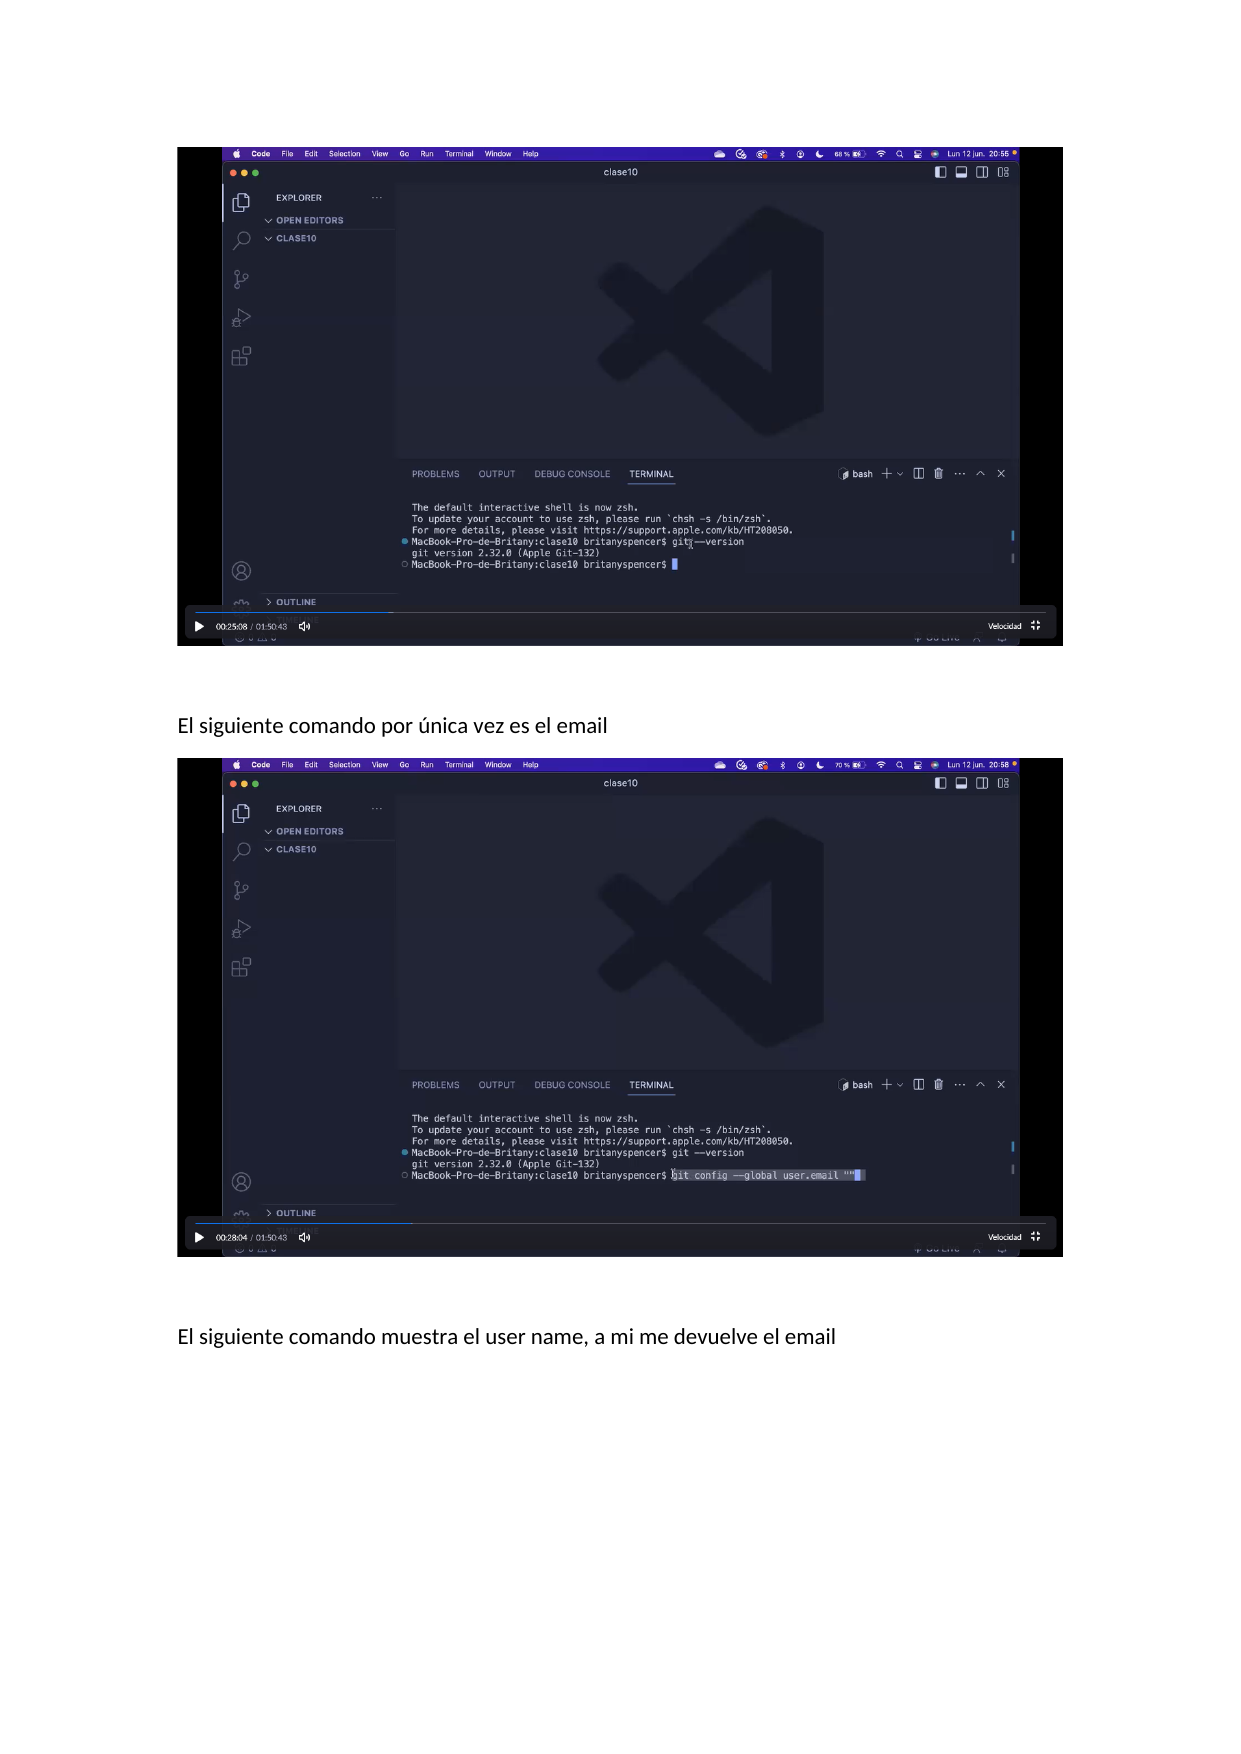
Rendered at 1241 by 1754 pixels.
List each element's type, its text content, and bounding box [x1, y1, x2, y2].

text El siguiente comando muestra el user name, a mi me devuelve el email [177, 1322, 1063, 1350]
picture [177, 758, 1063, 1257]
text El siguiente comando por única vez es el email [177, 711, 1063, 739]
picture [177, 147, 1063, 646]
